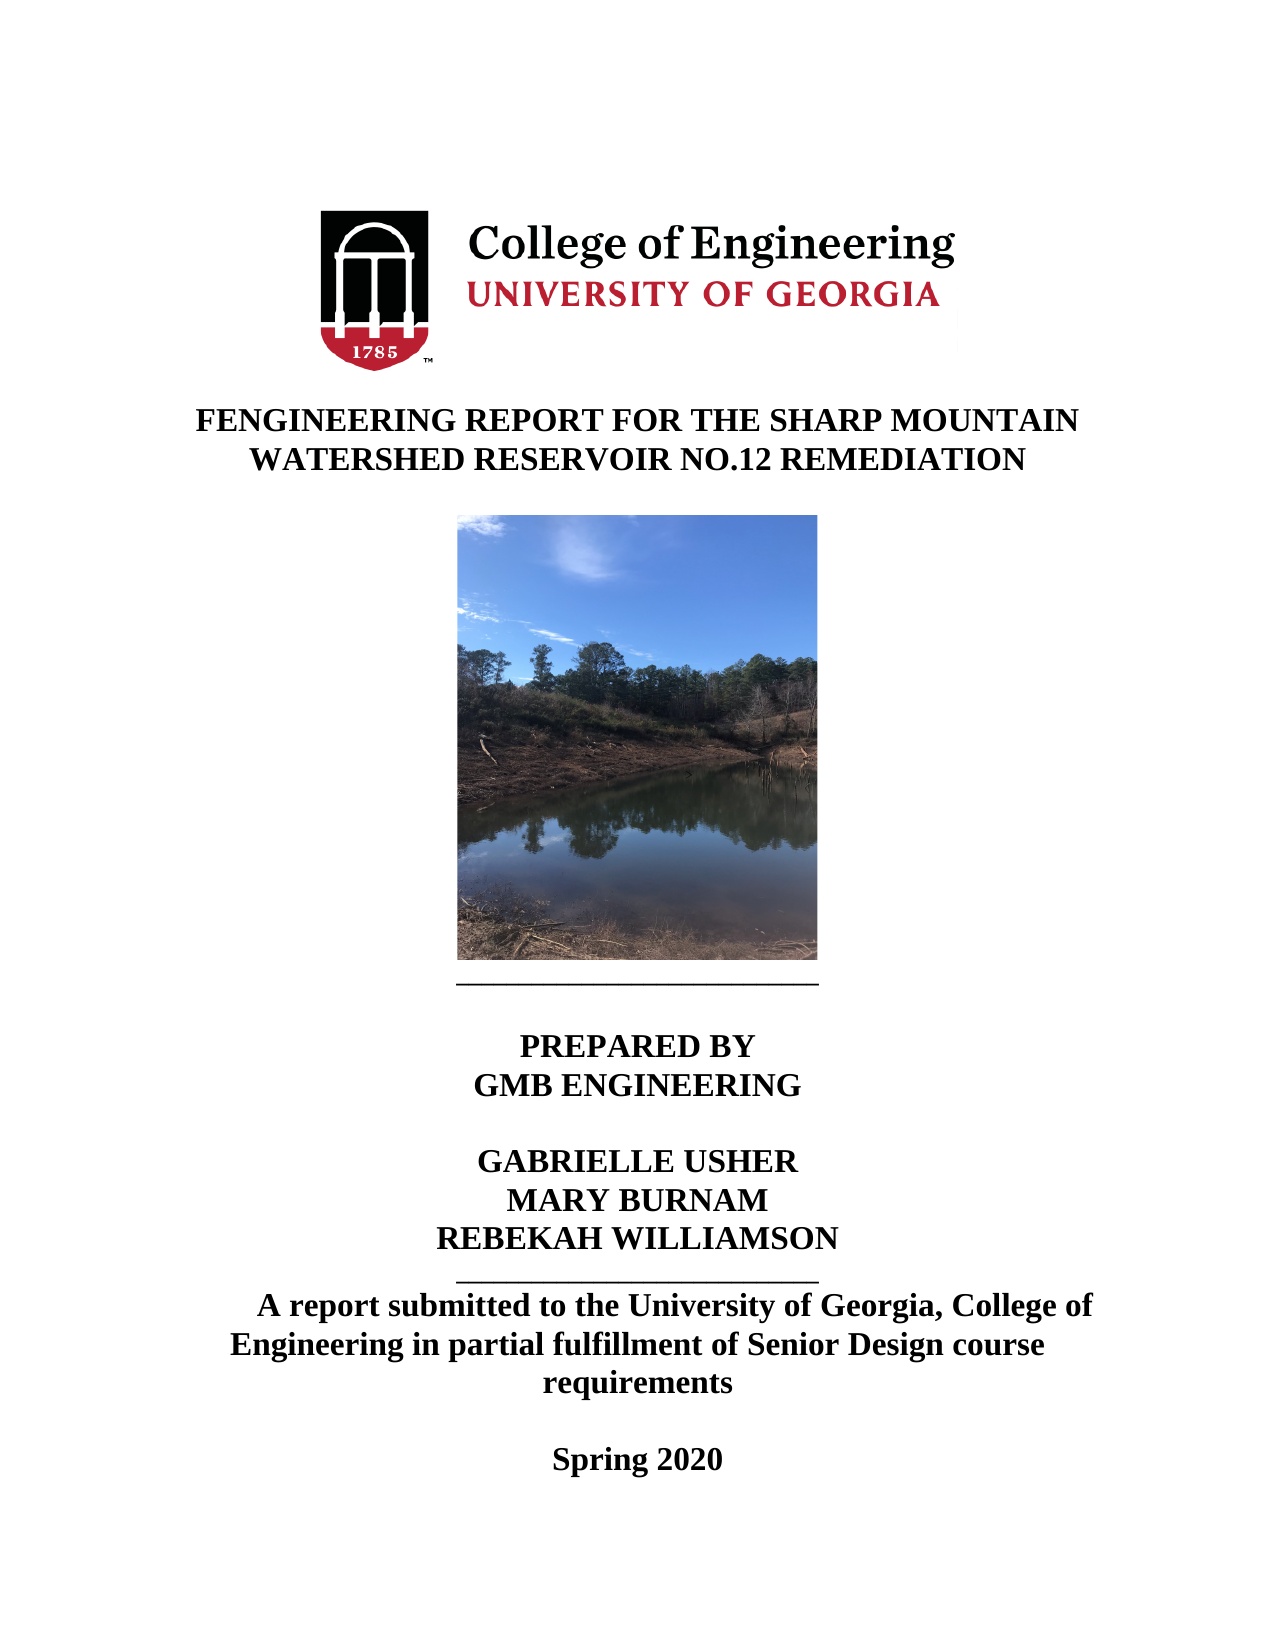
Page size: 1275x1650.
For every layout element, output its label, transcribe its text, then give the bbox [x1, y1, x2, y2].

text _____________________________ [150, 1257, 1125, 1285]
text A report submitted to the University of Georgia, College of Engineering in partial fulfillment of Senior Design course requirements [150, 1285, 1125, 1400]
picture [317, 207, 958, 372]
picture [457, 515, 818, 960]
text MARY BURNAM [150, 1180, 1125, 1218]
text REBEKAH WILLIAMSON [150, 1218, 1125, 1257]
text GMB ENGINEERING [150, 1065, 1125, 1103]
text GABRIELLE USHER [150, 1142, 1125, 1180]
text _____________________________ [150, 959, 1125, 988]
text PREPARED BY [150, 1027, 1125, 1065]
text Spring 2020 [150, 1439, 1125, 1477]
text FENGINEERING REPORT FOR THE SHARP MOUNTAIN WATERSHED RESERVOIR NO.12 REMEDIATION [150, 401, 1125, 477]
